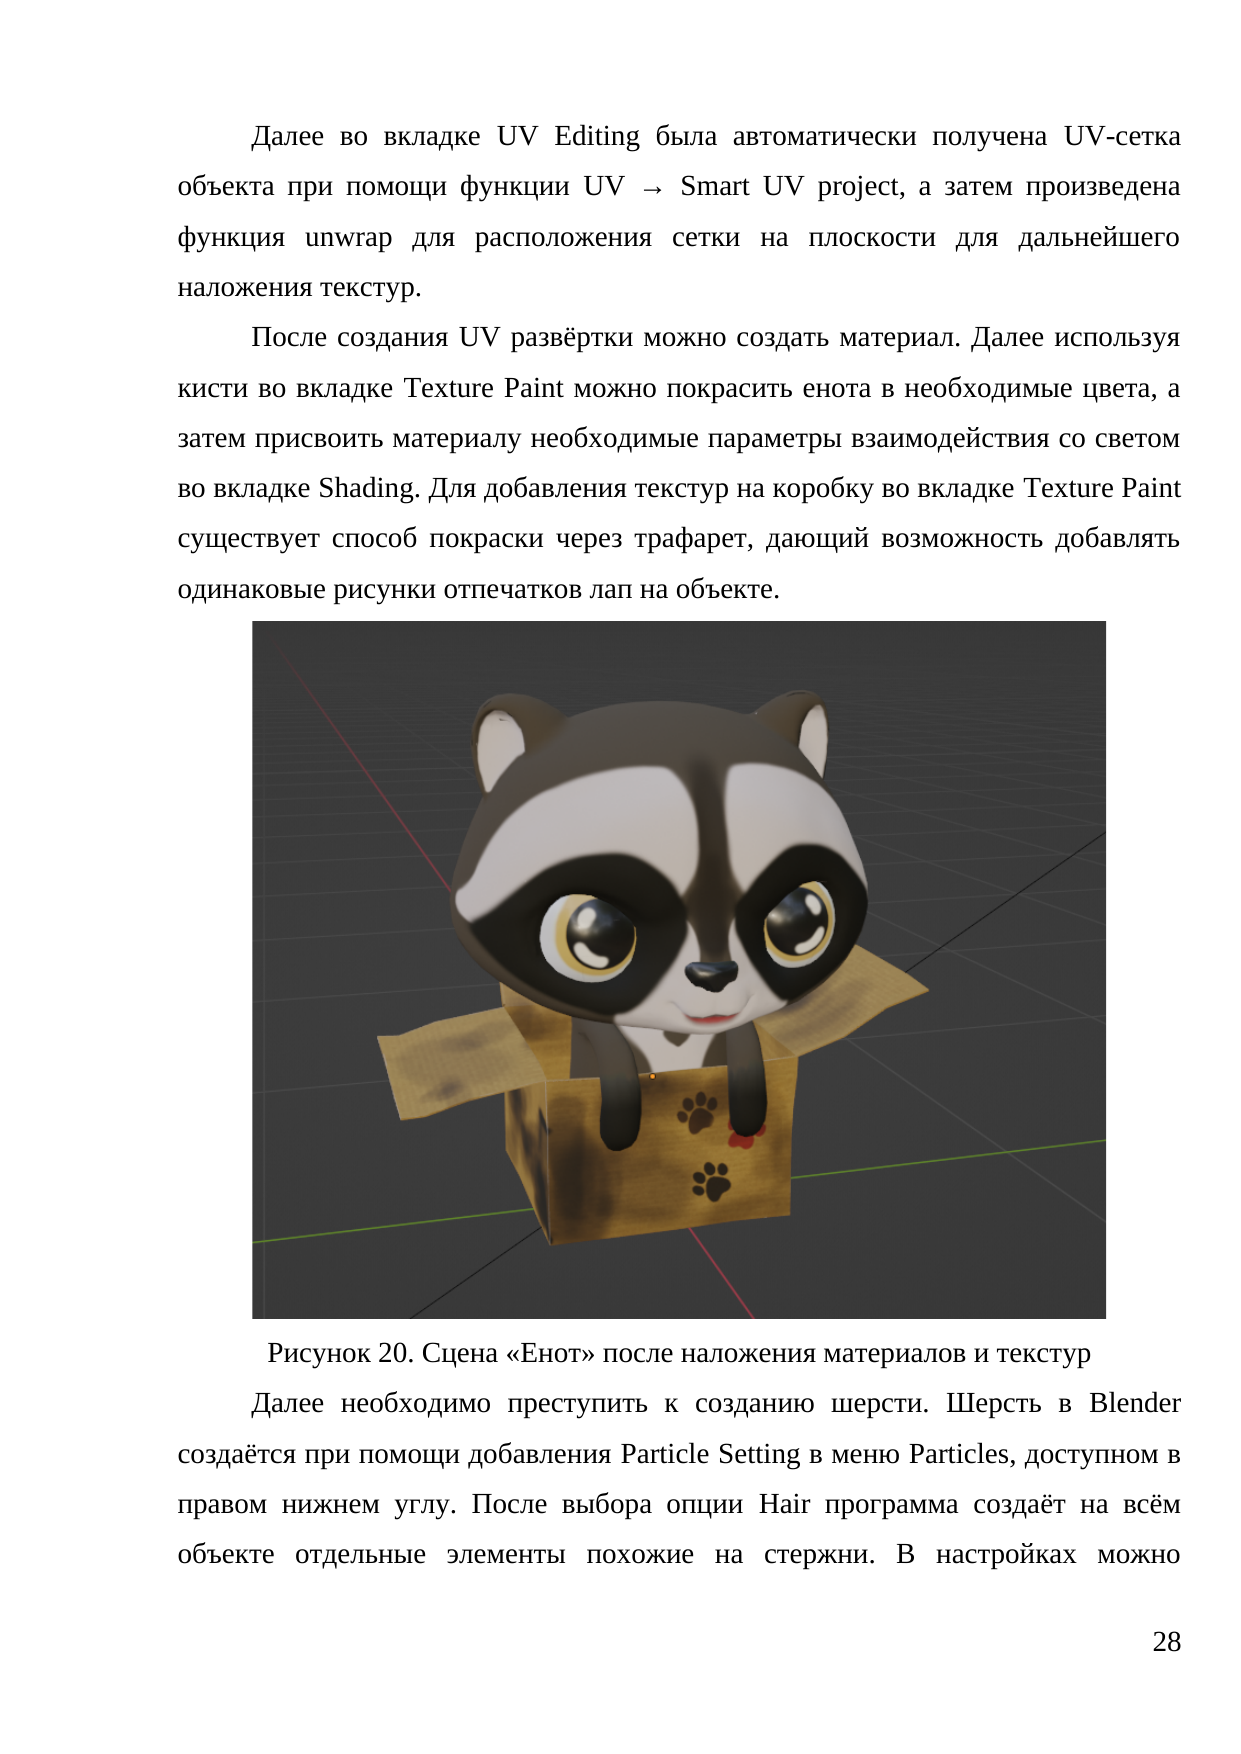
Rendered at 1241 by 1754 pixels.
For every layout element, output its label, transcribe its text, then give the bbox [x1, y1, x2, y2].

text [177, 1386, 1181, 1570]
picture [252, 621, 1107, 1319]
text Далее во вкладке UV Editing была автоматически получена UV-сетка объекта при помощи функции UV → Smart UV project, а затем произведена функция unwrap для расположения сетки на плоскости для дальнейшего наложения текстур. [177, 118, 1181, 303]
text Рисунок 20. Сцена «Енот» после наложения материалов и текстур [177, 1335, 1181, 1369]
text После создания UV развёртки можно создать материал. Далее используя кисти во вкладке Texture Paint можно покрасить енота в необходимые цвета, а затем присвоить материалу необходимые параметры взаимодействия со светом во вкладке Shading. Для добавления текстур на коробку во вкладке Texture Paint существует способ покраски через трафарет, дающий возможность добавлять одинаковые рисунки отпечатков лап на объекте. [177, 319, 1181, 604]
